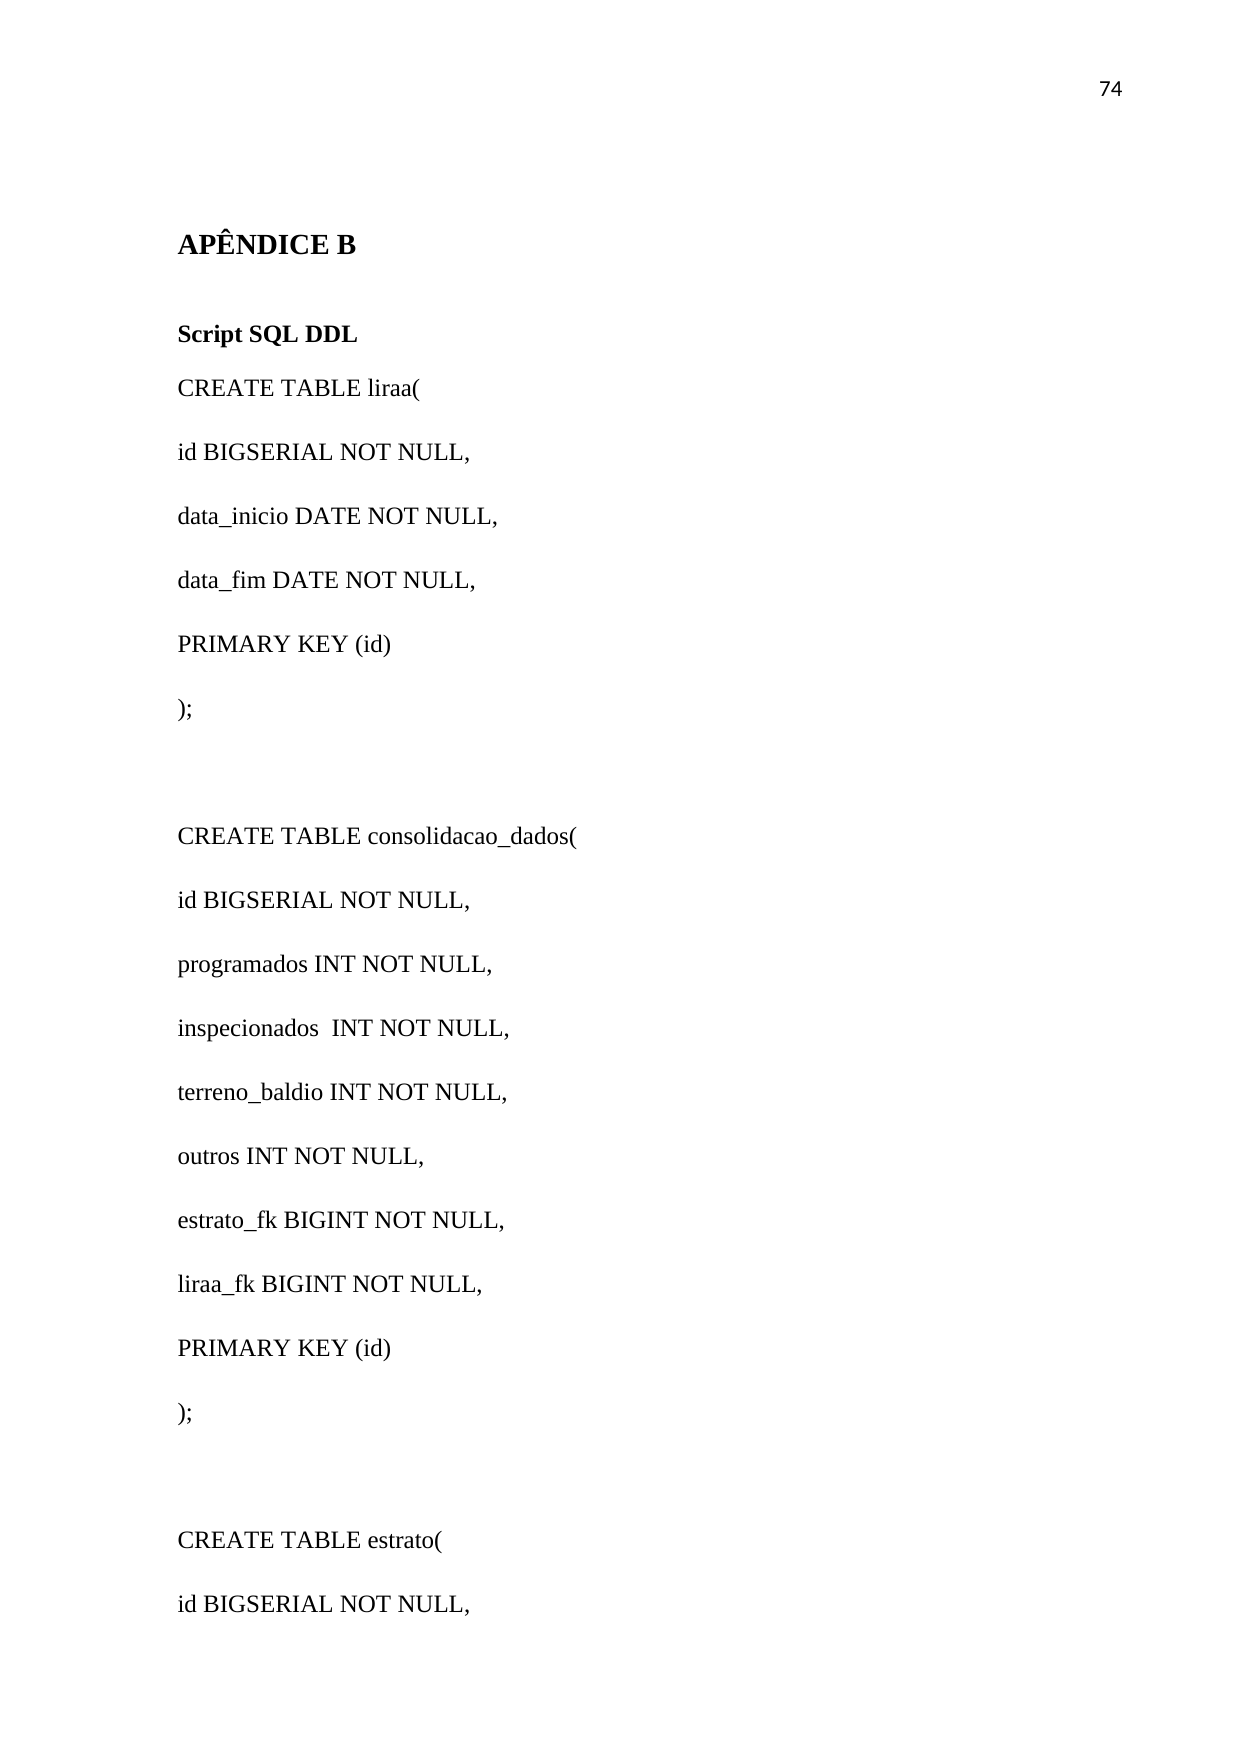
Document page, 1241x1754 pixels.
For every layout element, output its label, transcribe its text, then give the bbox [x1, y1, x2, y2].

subtitle APÊNDICE B [177, 227, 1122, 261]
text data_fim DATE NOT NULL, [177, 565, 1122, 594]
text estrato_fk BIGINT NOT NULL, [177, 1205, 1122, 1234]
text liraa_fk BIGINT NOT NULL, [177, 1269, 1122, 1298]
text inspecionados INT NOT NULL, [177, 1013, 1122, 1042]
text terreno_baldio INT NOT NULL, [177, 1077, 1122, 1106]
text PRIMARY KEY (id) [177, 1333, 1122, 1362]
text CREATE TABLE liraa( [177, 373, 1122, 402]
text CREATE TABLE estrato( [177, 1525, 1122, 1553]
text ); [177, 693, 1122, 722]
text id BIGSERIAL NOT NULL, [177, 437, 1122, 466]
text PRIMARY KEY (id) [177, 629, 1122, 658]
text id BIGSERIAL NOT NULL, [177, 1589, 1122, 1617]
text ); [177, 1397, 1122, 1426]
text data_inicio DATE NOT NULL, [177, 501, 1122, 530]
text Script SQL DDL [177, 319, 1122, 348]
text id BIGSERIAL NOT NULL, [177, 885, 1122, 914]
text programados INT NOT NULL, [177, 949, 1122, 978]
text CREATE TABLE consolidacao_dados( [177, 821, 1122, 850]
text outros INT NOT NULL, [177, 1141, 1122, 1170]
